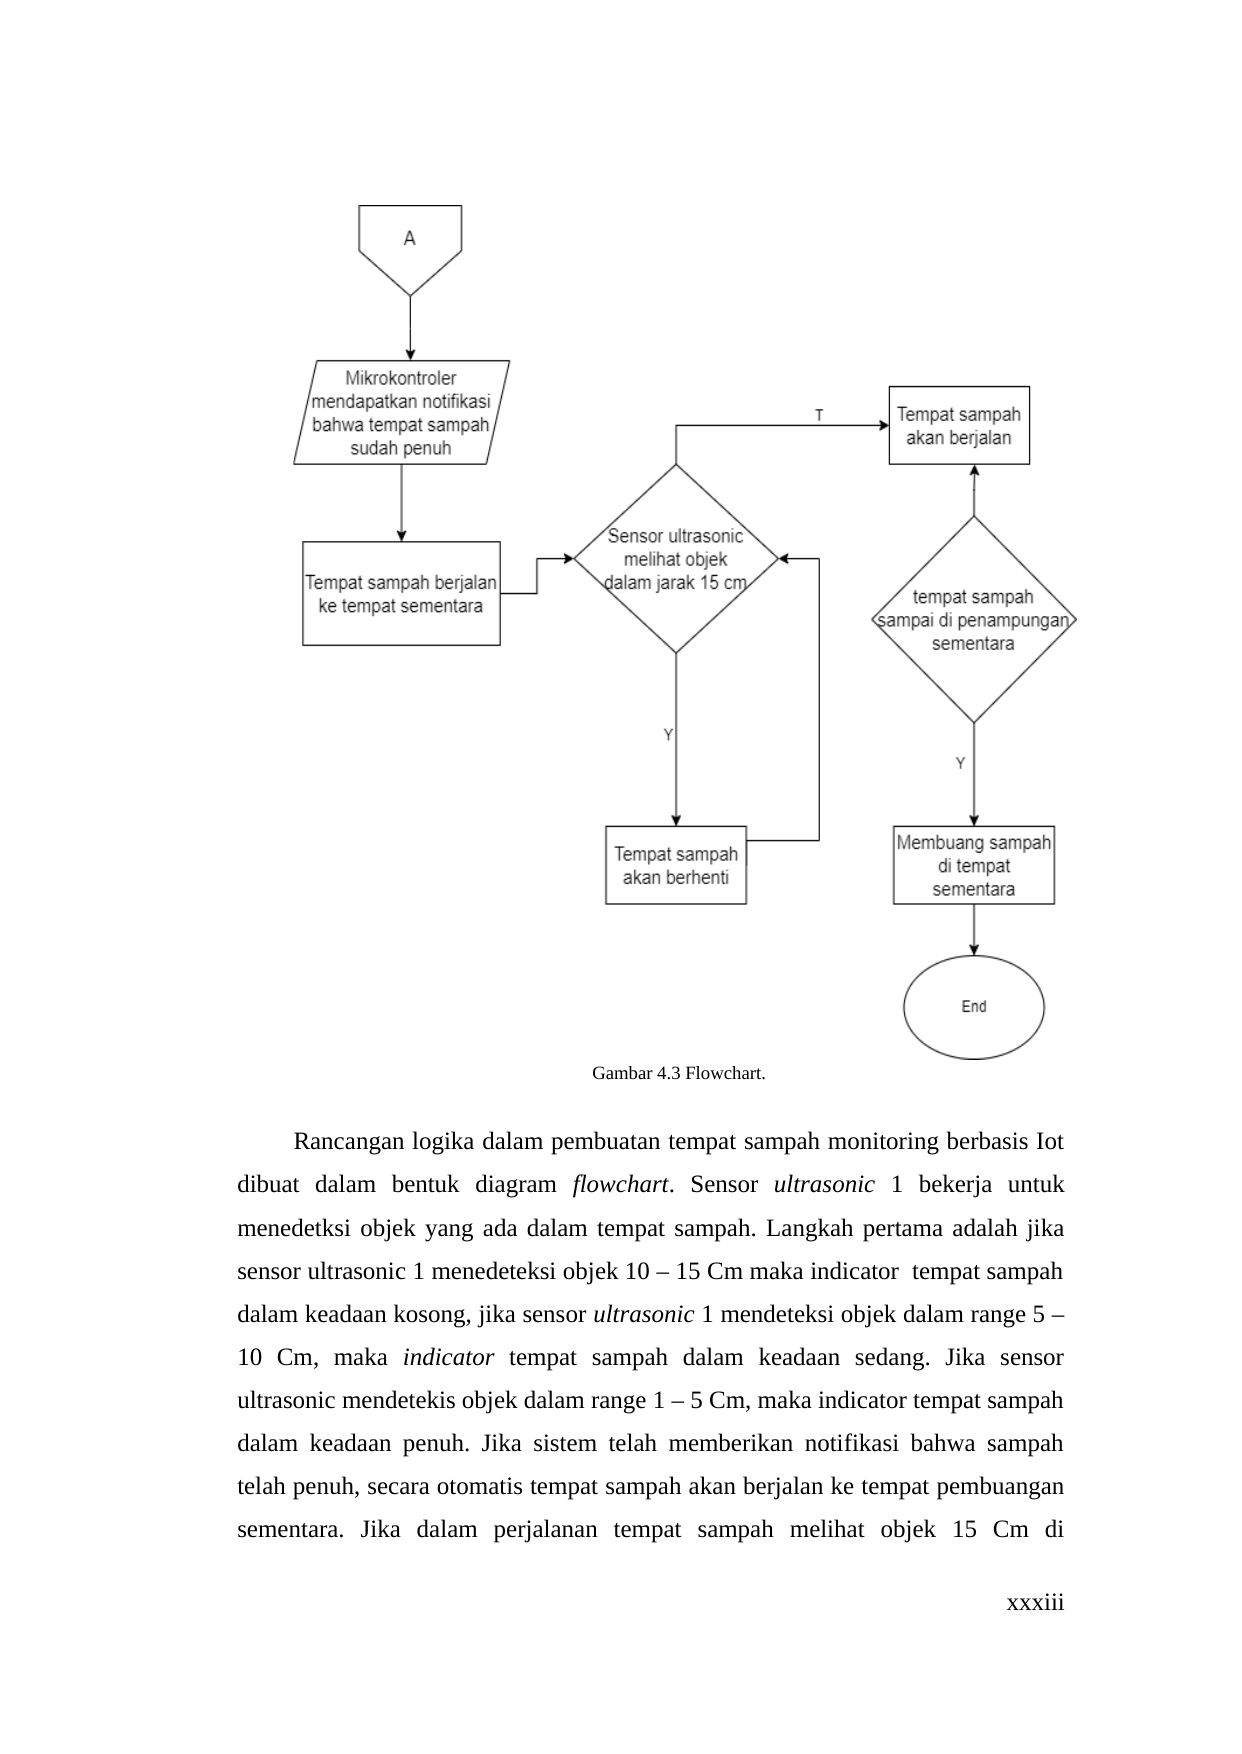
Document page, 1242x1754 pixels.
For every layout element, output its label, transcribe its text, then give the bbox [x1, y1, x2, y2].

picture [293, 205, 1077, 1060]
text Gambar 4.3 Flowchart. [293, 1062, 1065, 1083]
